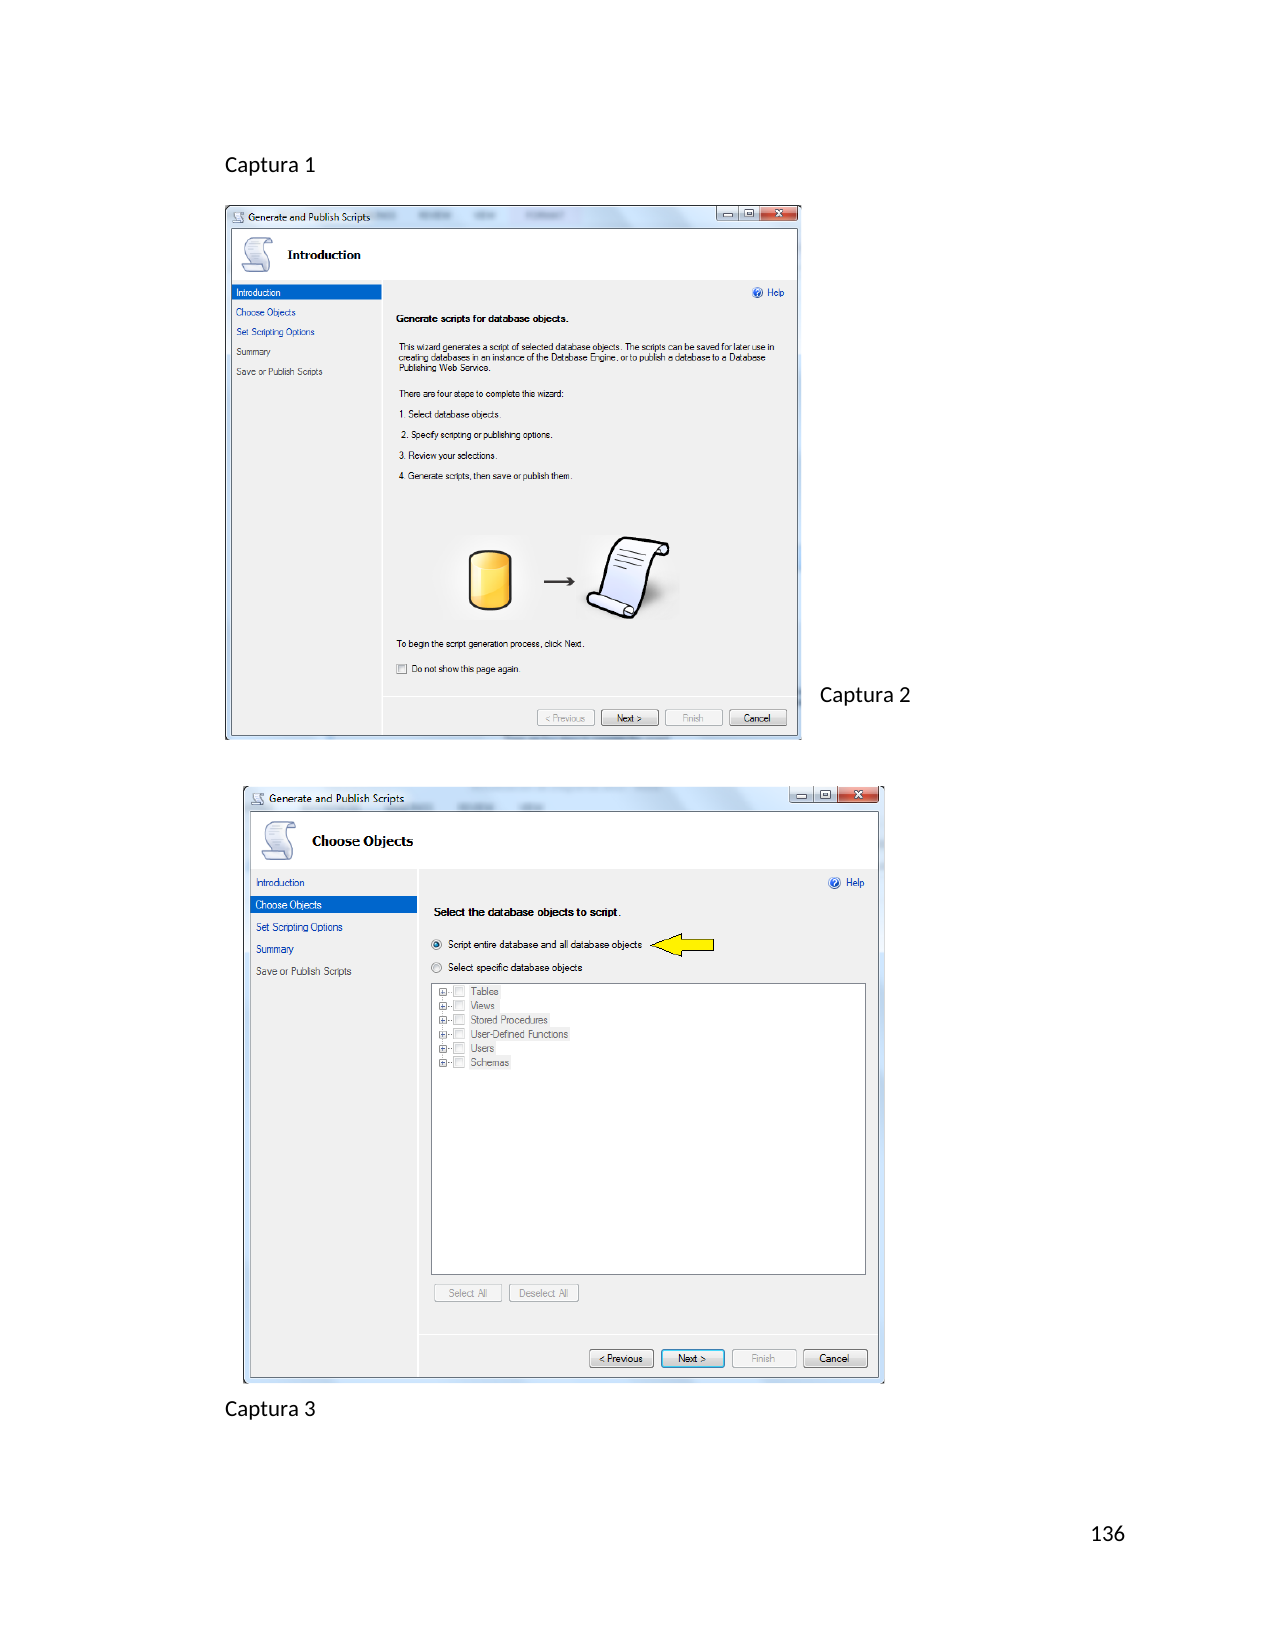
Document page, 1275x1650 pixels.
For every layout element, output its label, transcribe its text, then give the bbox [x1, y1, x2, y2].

text Captura 2 [802, 680, 1125, 708]
text Captura 3 [225, 1394, 1125, 1422]
picture [243, 786, 885, 1384]
picture [225, 205, 802, 740]
text Captura 1 [225, 150, 1125, 178]
